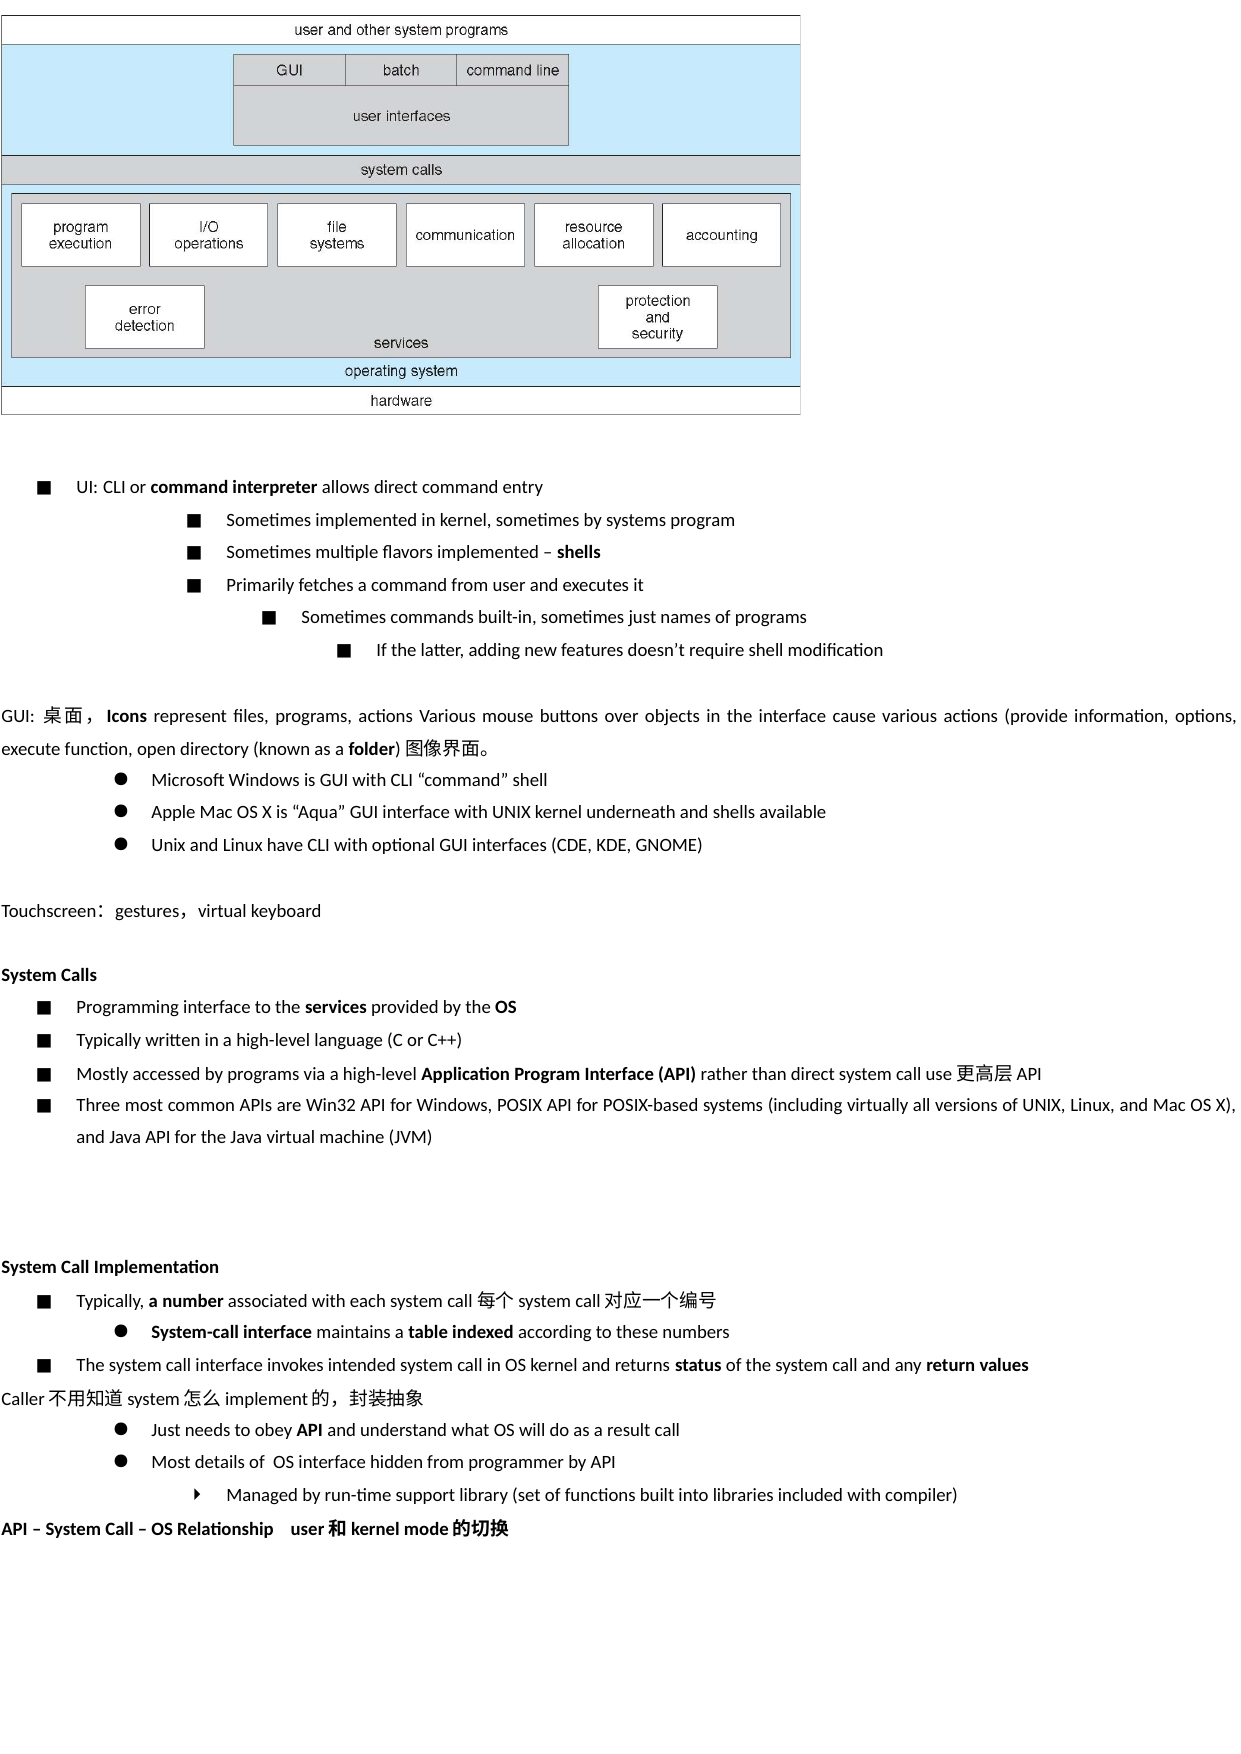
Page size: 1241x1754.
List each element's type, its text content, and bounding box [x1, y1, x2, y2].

list Managed by run-time support library (set of functions built into libraries included with compiler) [189, 1478, 1239, 1511]
list Microsoft Windows is GUI with CLI “command” shell [114, 763, 1239, 796]
text Caller不用知道system怎么implement的，封装抽象 [1, 1381, 1239, 1413]
list UI: CLI or command interpreter allows direct command entry [39, 471, 1239, 503]
list Typically written in a high-level language (C or C++) [39, 1023, 1239, 1056]
list If the latter, adding new features doesn’t require shell modification [339, 633, 1239, 666]
list Mostly accessed by programs via a high-level Application Program Interface (API) rather than direct system call use 更高层API [39, 1056, 1239, 1088]
list Unix and Linux have CLI with optional GUI interfaces (CDE, KDE, GNOME) [114, 828, 1239, 861]
text GUI: 桌面，Icons represent files, programs, actions Various mouse buttons over objects in the interface cause various actions (provide information, options, execute function, open directory (known as a folder) 图像界面。 [1, 698, 1239, 763]
text Touchscreen：gestures，virtual keyboard [1, 893, 1239, 926]
list Primarily fetches a command from user and executes it [189, 568, 1239, 601]
list Just needs to obey API and understand what OS will do as a result call [114, 1413, 1239, 1446]
list Programming interface to the services provided by the OS [39, 991, 1239, 1023]
text API – System Call – OS Relationship user和kernel mode的切换 [1, 1511, 1239, 1543]
list Sometimes commands built-in, sometimes just names of programs [264, 601, 1239, 633]
list Typically, a number associated with each system call 每个system call对应一个编号 [39, 1283, 1239, 1316]
list Apple Mac OS X is “Aqua” GUI interface with UNIX kernel underneath and shells available [114, 796, 1239, 828]
list The system call interface invokes intended system call in OS kernel and returns status of the system call and any return values [39, 1348, 1239, 1381]
list Sometimes multiple flavors implemented – shells [189, 536, 1239, 568]
list Sometimes implemented in kernel, sometimes by systems program [189, 503, 1239, 536]
list Most details of OS interface hidden from programmer by API [114, 1446, 1239, 1478]
picture [1, 15, 801, 415]
list Three most common APIs are Win32 API for Windows, POSIX API for POSIX-based systems (including virtually all versions of UNIX, Linux, and Mac OS X), and Java API for the Java virtual machine (JVM) [39, 1088, 1239, 1153]
list System-call interface maintains a table indexed according to these numbers [114, 1316, 1239, 1348]
text System Call Implementation [1, 1251, 1239, 1283]
text System Calls [1, 958, 1239, 991]
